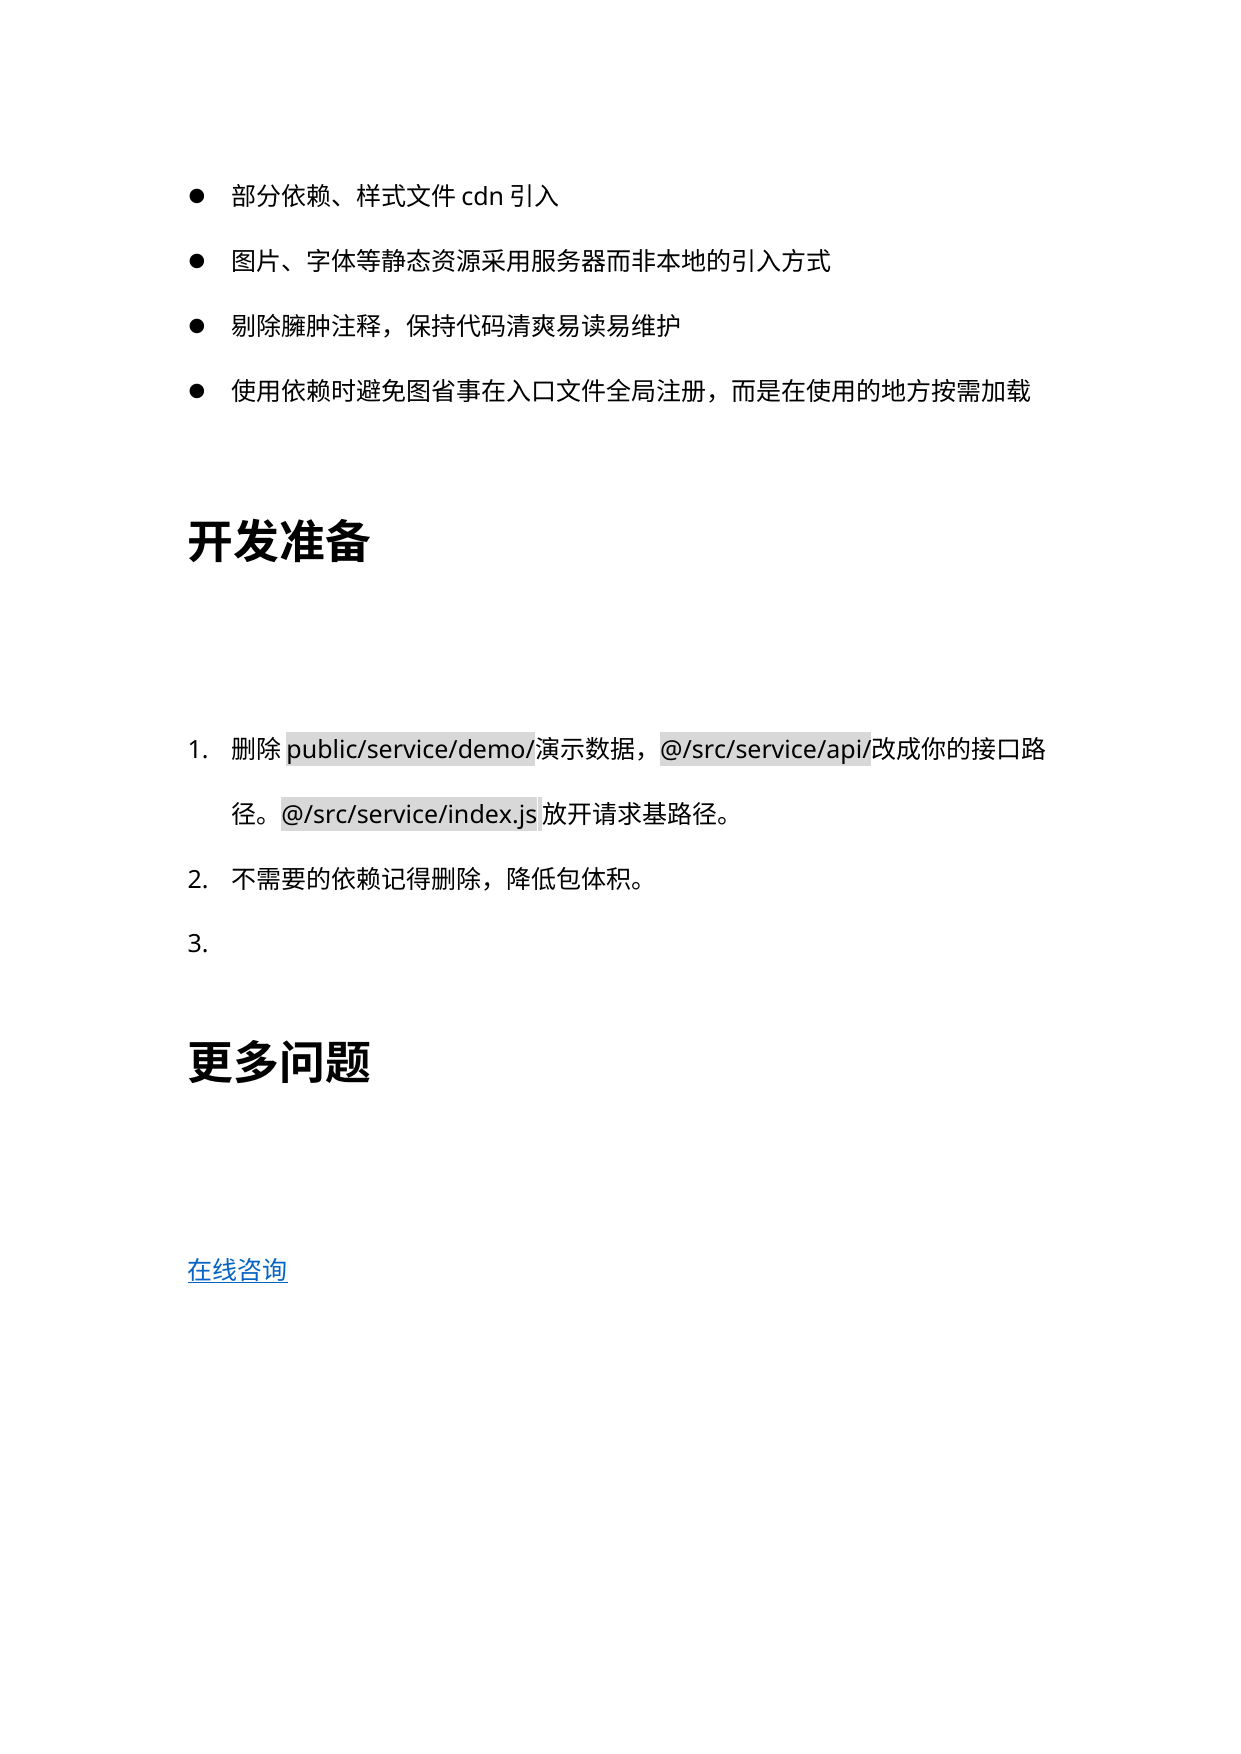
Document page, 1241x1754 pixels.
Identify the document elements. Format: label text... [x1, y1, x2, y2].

list 剔除臃肿注释，保持代码清爽易读易维护 [187, 292, 1053, 357]
text 在线咨询 [187, 1236, 1053, 1301]
subtitle 更多问题 [187, 1011, 1053, 1108]
list 使用依赖时避免图省事在入口文件全局注册，而是在使用的地方按需加载 [187, 357, 1053, 422]
list 部分依赖、样式文件cdn引入 [187, 162, 1053, 227]
list 删除public/service/demo/演示数据，@/src/service/api/改成你的接口路径。@/src/service/index.js放开请求基路径。 [187, 715, 1053, 845]
list 不需要的依赖记得删除，降低包体积。 [187, 845, 1053, 910]
subtitle 开发准备 [187, 490, 1053, 587]
list 图片、字体等静态资源采用服务器而非本地的引入方式 [187, 227, 1053, 292]
